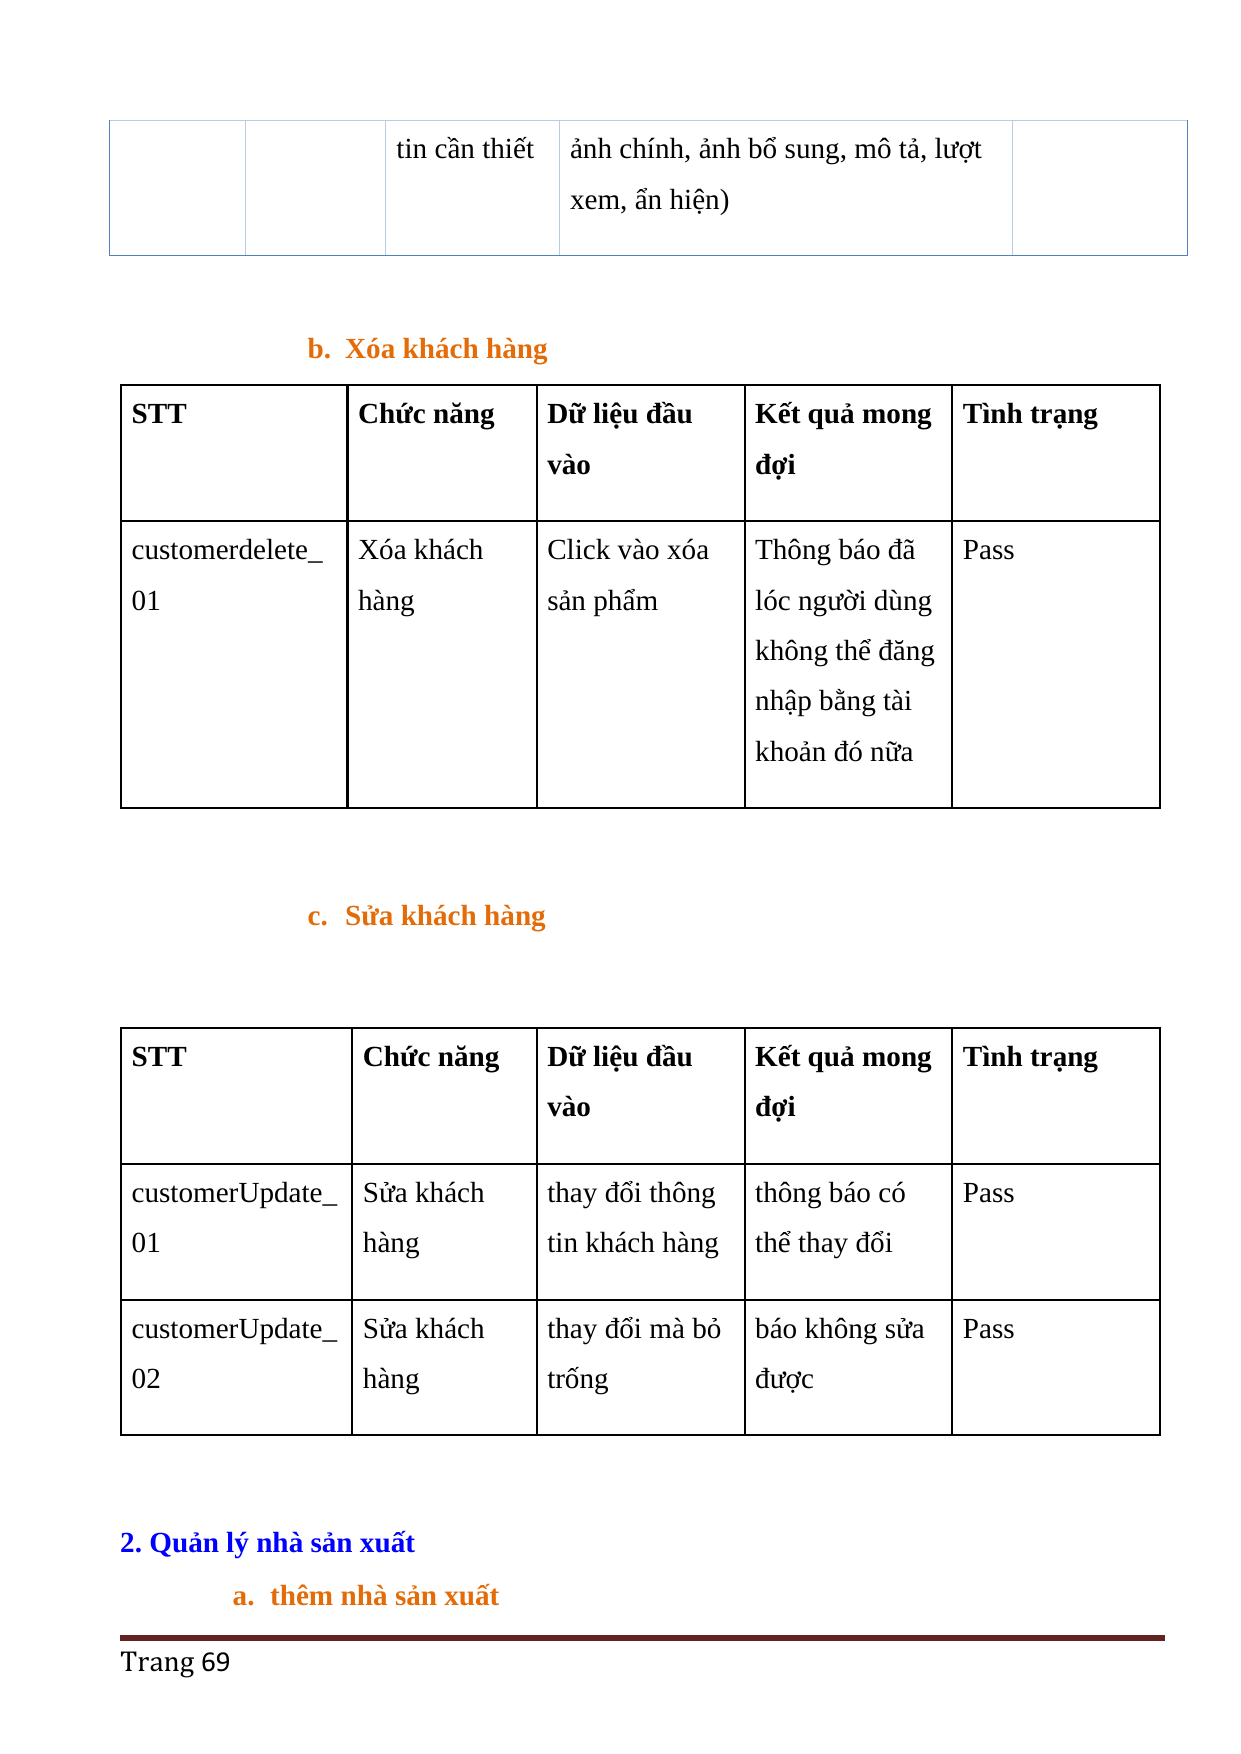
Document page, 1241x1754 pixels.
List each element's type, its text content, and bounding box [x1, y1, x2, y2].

text 2. Quản lý nhà sản xuất [120, 1525, 1165, 1559]
list Sửa khách hàng [307, 898, 1165, 931]
list Xóa khách hàng [307, 331, 1165, 365]
list thêm nhà sản xuất [232, 1578, 1165, 1611]
